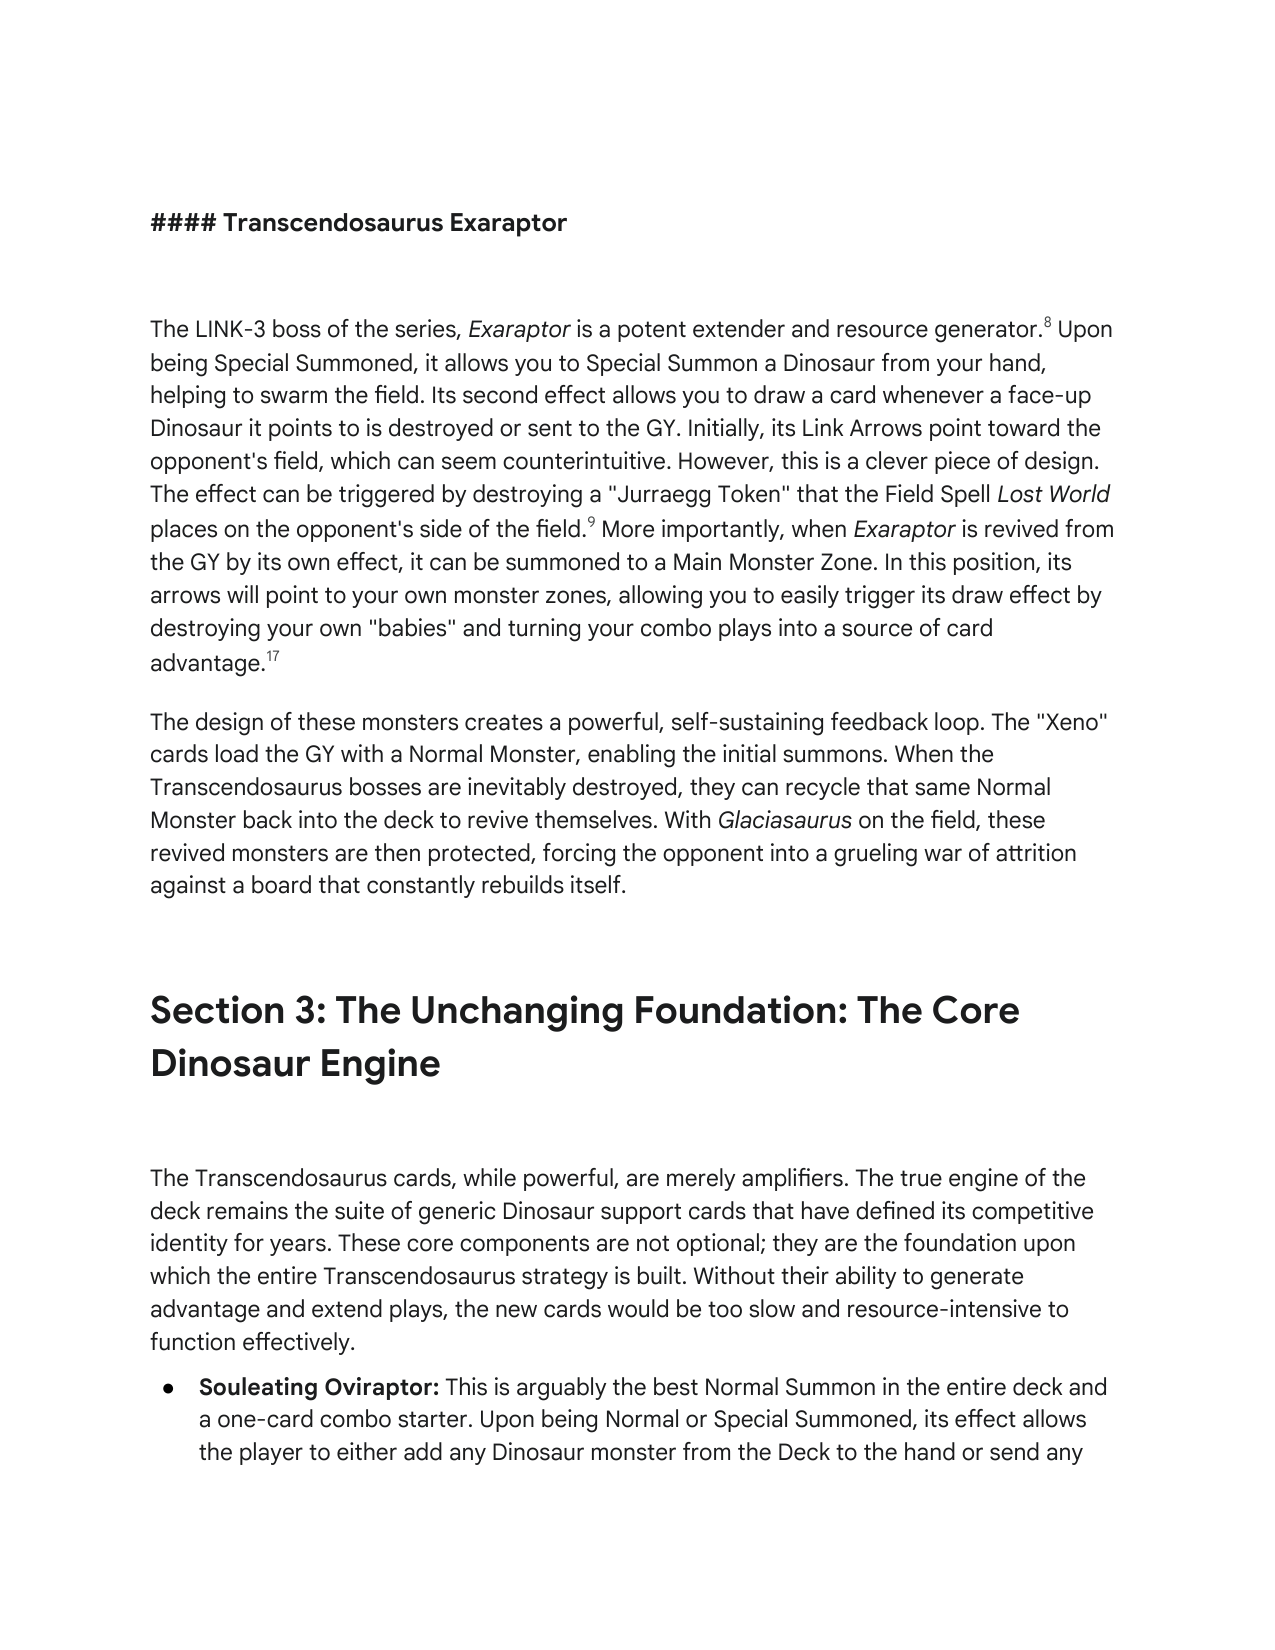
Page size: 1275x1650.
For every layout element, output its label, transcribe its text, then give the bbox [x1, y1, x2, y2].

subtitle #### Transcendosaurus Exaraptor [150, 208, 1125, 239]
text The design of these monsters creates a powerful, self-sustaining feedback loop. The "Xeno" cards load the GY with a Normal Monster, enabling the initial summons. When the Transcendosaurus bosses are inevitably destroyed, they can recycle that same Normal Monster back into the deck to revive themselves. With Glaciasaurus on the field, these revived monsters are then protected, forcing the opponent into a grueling war of attrition against a board that constantly rebuilds itself. [150, 708, 1125, 900]
text The LINK-3 boss of the series, Exaraptor is a potent extender and resource generator.8 Upon being Special Summoned, it allows you to Special Summon a Dinosaur from your hand, helping to swarm the field. Its second effect allows you to draw a card whenever a face-up Dinosaur it points to is destroyed or sent to the GY. Initially, its Link Arrows point toward the opponent's field, which can seem counterintuitive. However, this is a clever piece of design. The effect can be triggered by destroying a "Jurraegg Token" that the Field Spell Lost World places on the opponent's side of the field.9 More importantly, when Exaraptor is revived from the GY by its own effect, it can be summoned to a Main Monster Zone. In this position, its arrows will point to your own monster zones, allowing you to easily trigger its draw effect by destroying your own "babies" and turning your combo plays into a source of card advantage.17 [150, 314, 1125, 678]
subtitle Section 3: The Unchanging Foundation: The Core Dinosaur Engine [150, 987, 1125, 1087]
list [161, 1373, 1125, 1467]
text The Transcendosaurus cards, while powerful, are merely amplifiers. The true engine of the deck remains the suite of generic Dinosaur support cards that have defined its competitive identity for years. These core components are not optional; they are the foundation upon which the entire Transcendosaurus strategy is built. Without their ability to generate advantage and extend plays, the new cards would be too slow and resource-intensive to function effectively. [150, 1164, 1125, 1356]
